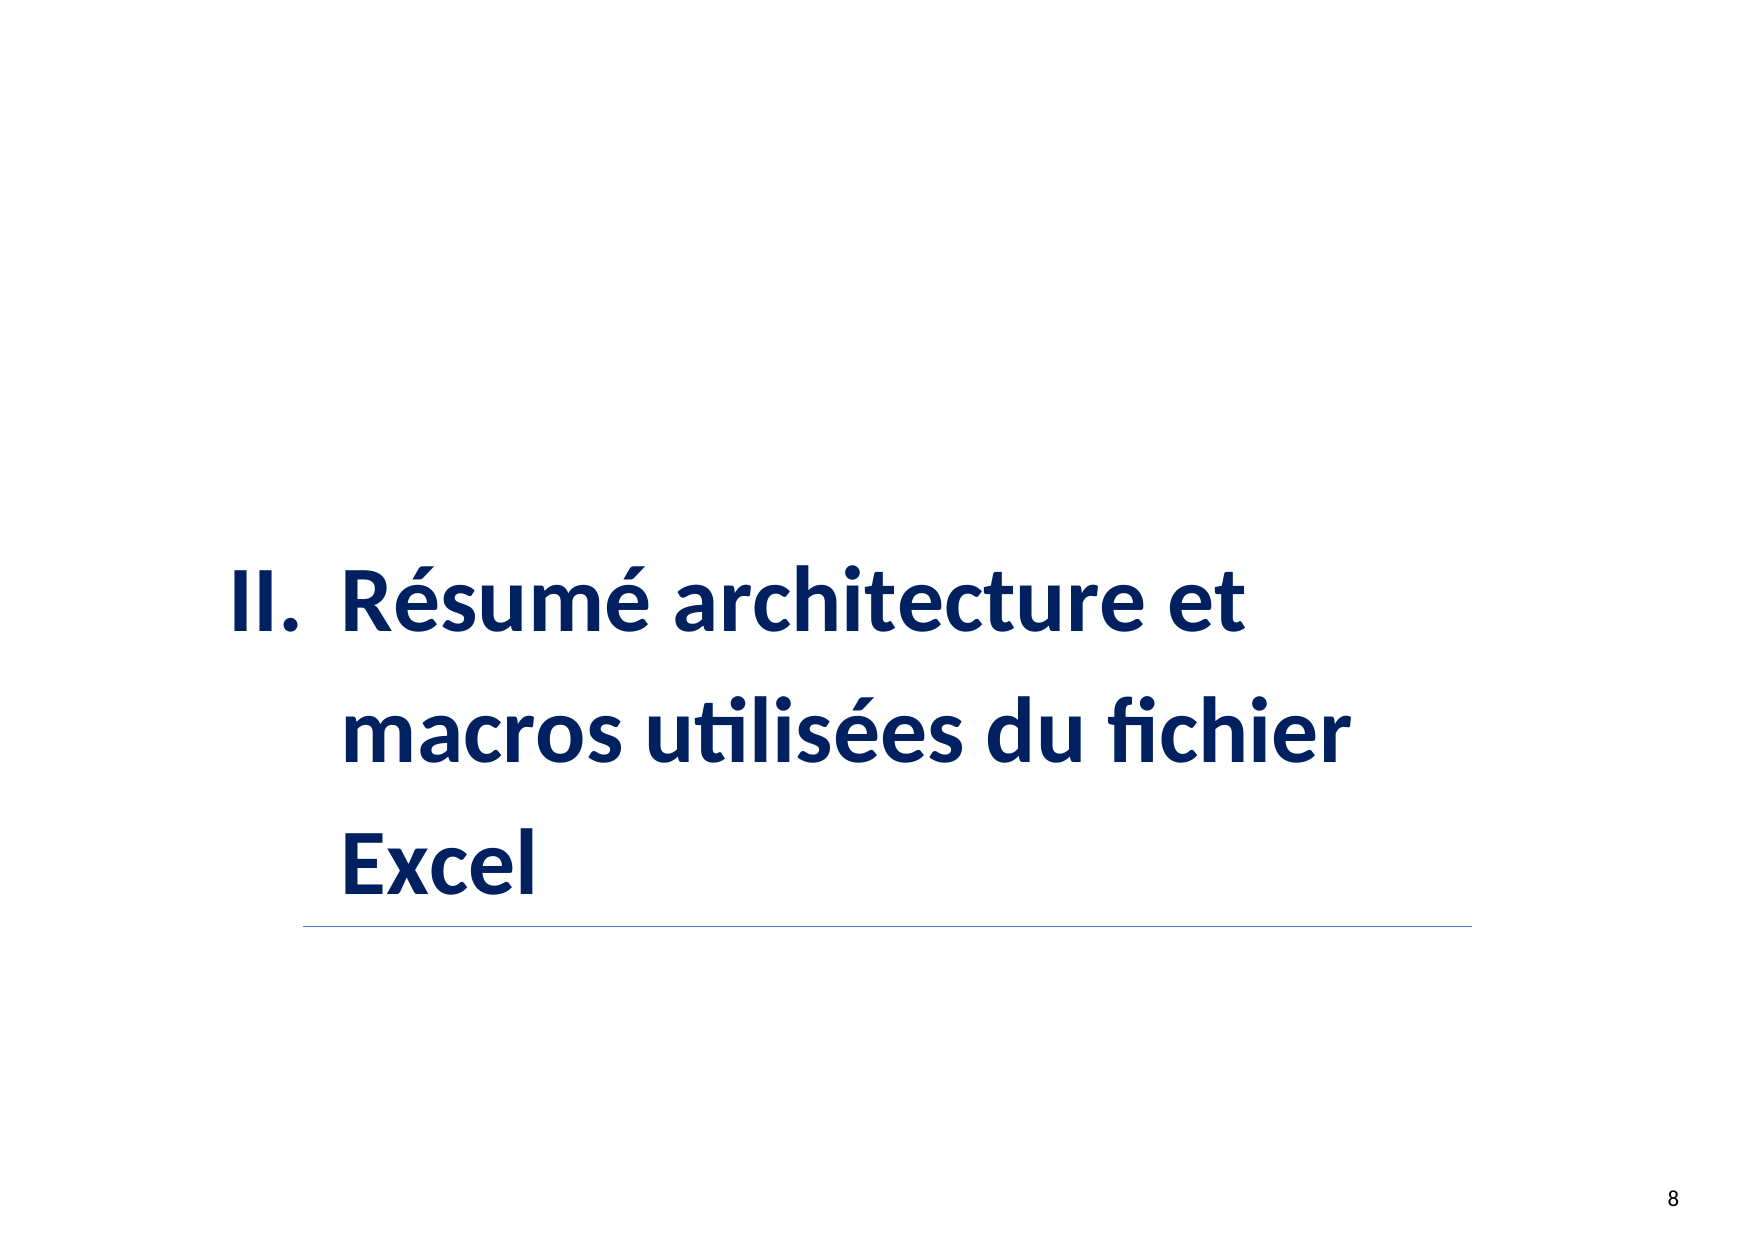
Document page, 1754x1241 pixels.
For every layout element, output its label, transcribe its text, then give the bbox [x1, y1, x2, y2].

list Résumé architecture et macros utilisées du fichier Excel [303, 540, 1472, 926]
